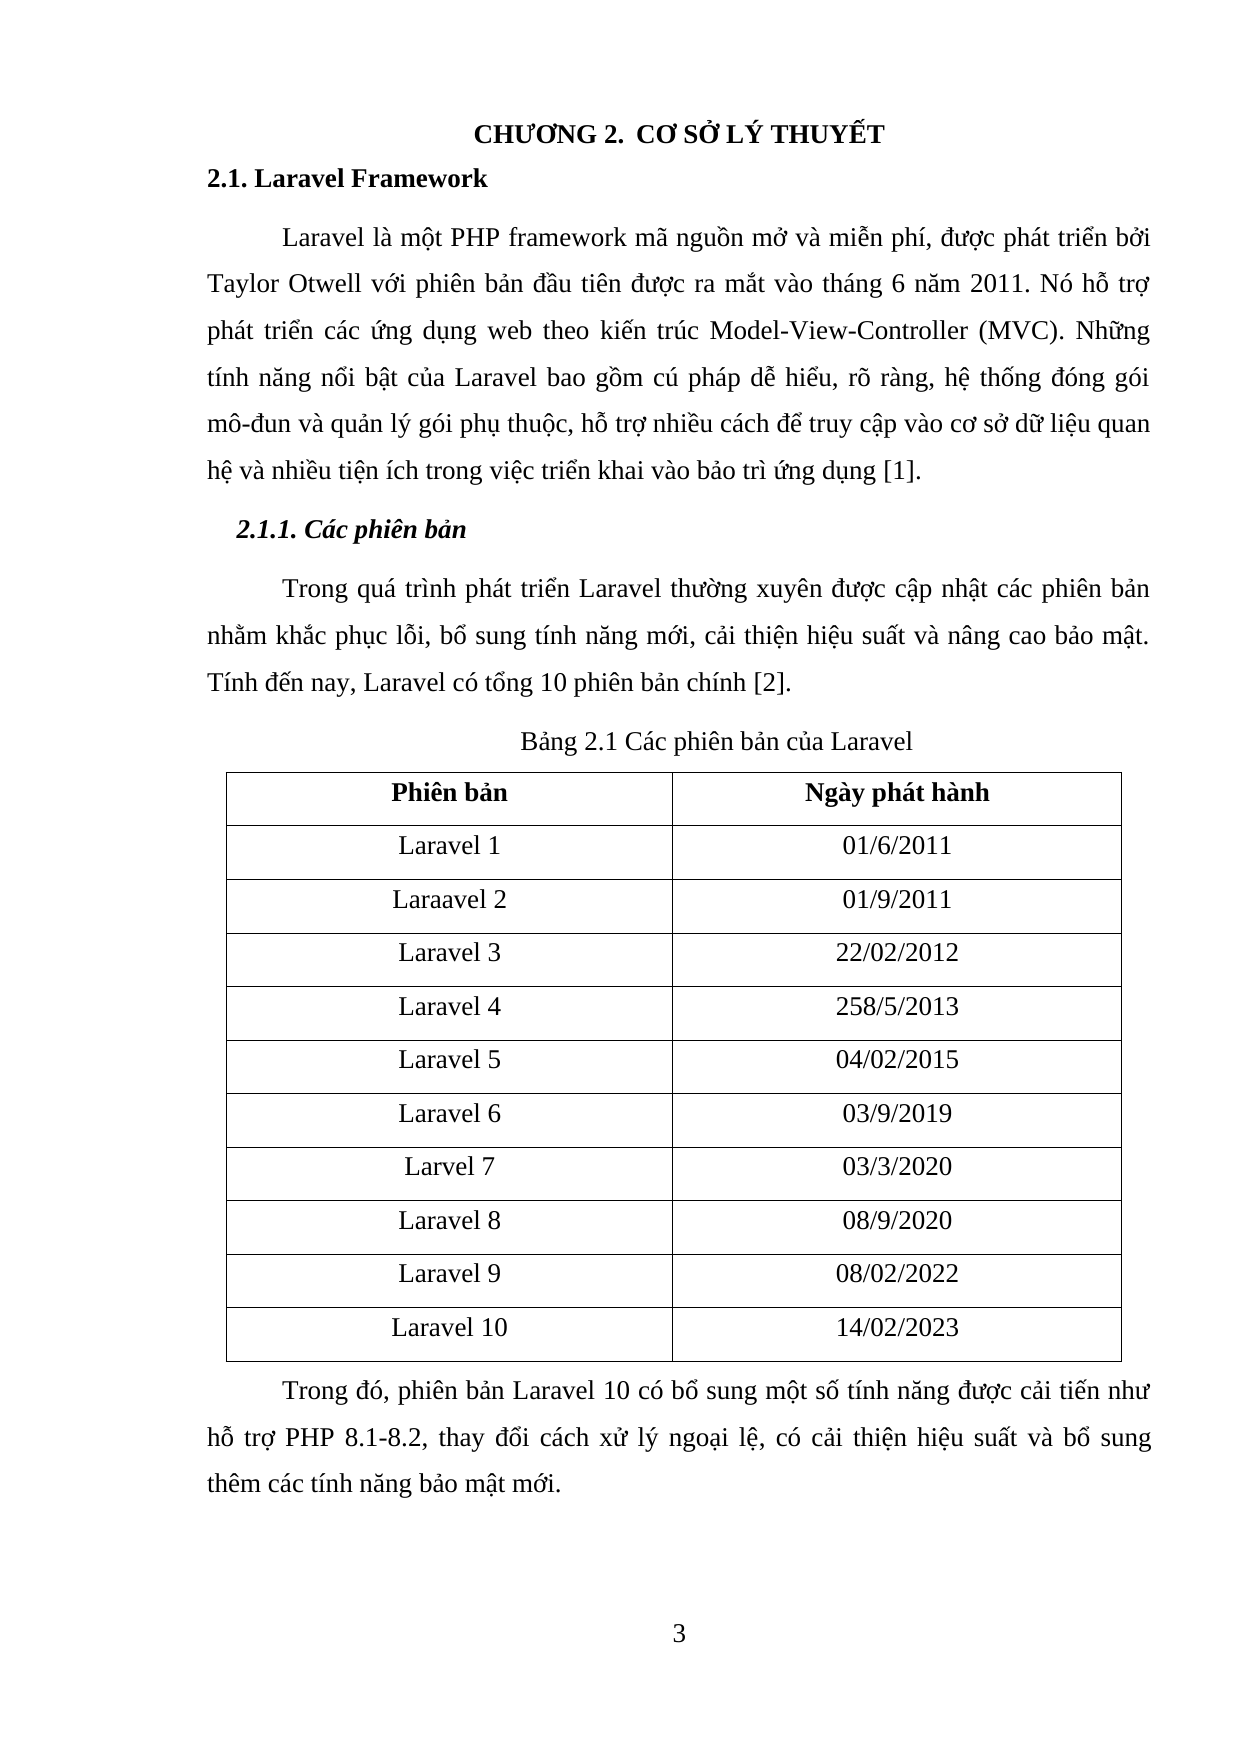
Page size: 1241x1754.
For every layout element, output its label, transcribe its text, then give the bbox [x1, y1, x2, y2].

table_cell 258/5/2013 [673, 987, 1121, 1039]
table_cell Laraavel 2 [227, 880, 672, 932]
table_header Ngày phát hành [673, 773, 1121, 825]
table_cell Laravel 10 [227, 1308, 672, 1361]
table_header Phiên bản [227, 773, 672, 825]
table_cell 08/9/2020 [673, 1201, 1121, 1254]
table_cell Laravel 9 [227, 1255, 672, 1307]
subtitle CƠ SỞ LÝ THUYẾT [207, 118, 1152, 149]
text Bảng 2.1 Các phiên bản của Laravel [207, 725, 1152, 756]
table_cell Larvel 7 [227, 1148, 672, 1200]
table_cell Laravel 1 [227, 826, 672, 879]
table_cell 03/9/2019 [673, 1094, 1121, 1147]
table_cell Laravel 5 [227, 1041, 672, 1093]
table_cell Laravel 4 [227, 987, 672, 1039]
table_cell Laravel 8 [227, 1201, 672, 1254]
table_cell Laravel 3 [227, 934, 672, 986]
table_cell 22/02/2012 [673, 934, 1121, 986]
table_cell Laravel 6 [227, 1094, 672, 1147]
text Trong đó, phiên bản Laravel 10 có bổ sung một số tính năng được cải tiến như hỗ trợ PHP 8.1-8.2, thay đổi cách xử lý ngoại lệ, có cải thiện hiệu suất và bổ sung thêm các tính năng bảo mật mới. [207, 1374, 1152, 1499]
text Trong quá trình phát triển Laravel thường xuyên được cập nhật các phiên bản nhằm khắc phục lỗi, bổ sung tính năng mới, cải thiện hiệu suất và nâng cao bảo mật. Tính đến nay, Laravel có tổng 10 phiên bản chính. [207, 573, 1152, 697]
table_cell 14/02/2023 [673, 1308, 1121, 1361]
subtitle Laravel Framework [207, 162, 1152, 193]
table_cell 01/6/2011 [673, 826, 1121, 879]
table_cell 04/02/2015 [673, 1041, 1121, 1093]
text Laravel là một PHP framework mã nguồn mở và miễn phí, được phát triển bởi Taylor Otwell với phiên bản đầu tiên được ra mắt vào tháng 6 năm 2011. Nó hỗ trợ phát triển các ứng dụng web theo kiến trúc Model-View-Controller (MVC). Những tính năng nổi bật của Laravel bao gồm cú pháp dễ hiểu, rõ ràng, hệ thống đóng gói mô-đun và quản lý gói phụ thuộc, hỗ trợ nhiều cách để truy cập vào cơ sở dữ liệu quan hệ và nhiều tiện ích trong việc triển khai vào bảo trì ứng dụng . [207, 221, 1152, 485]
table_cell 03/3/2020 [673, 1148, 1121, 1200]
subtitle Các phiên bản [236, 513, 1152, 544]
table_cell 08/02/2022 [673, 1255, 1121, 1307]
table_cell 01/9/2011 [673, 880, 1121, 932]
